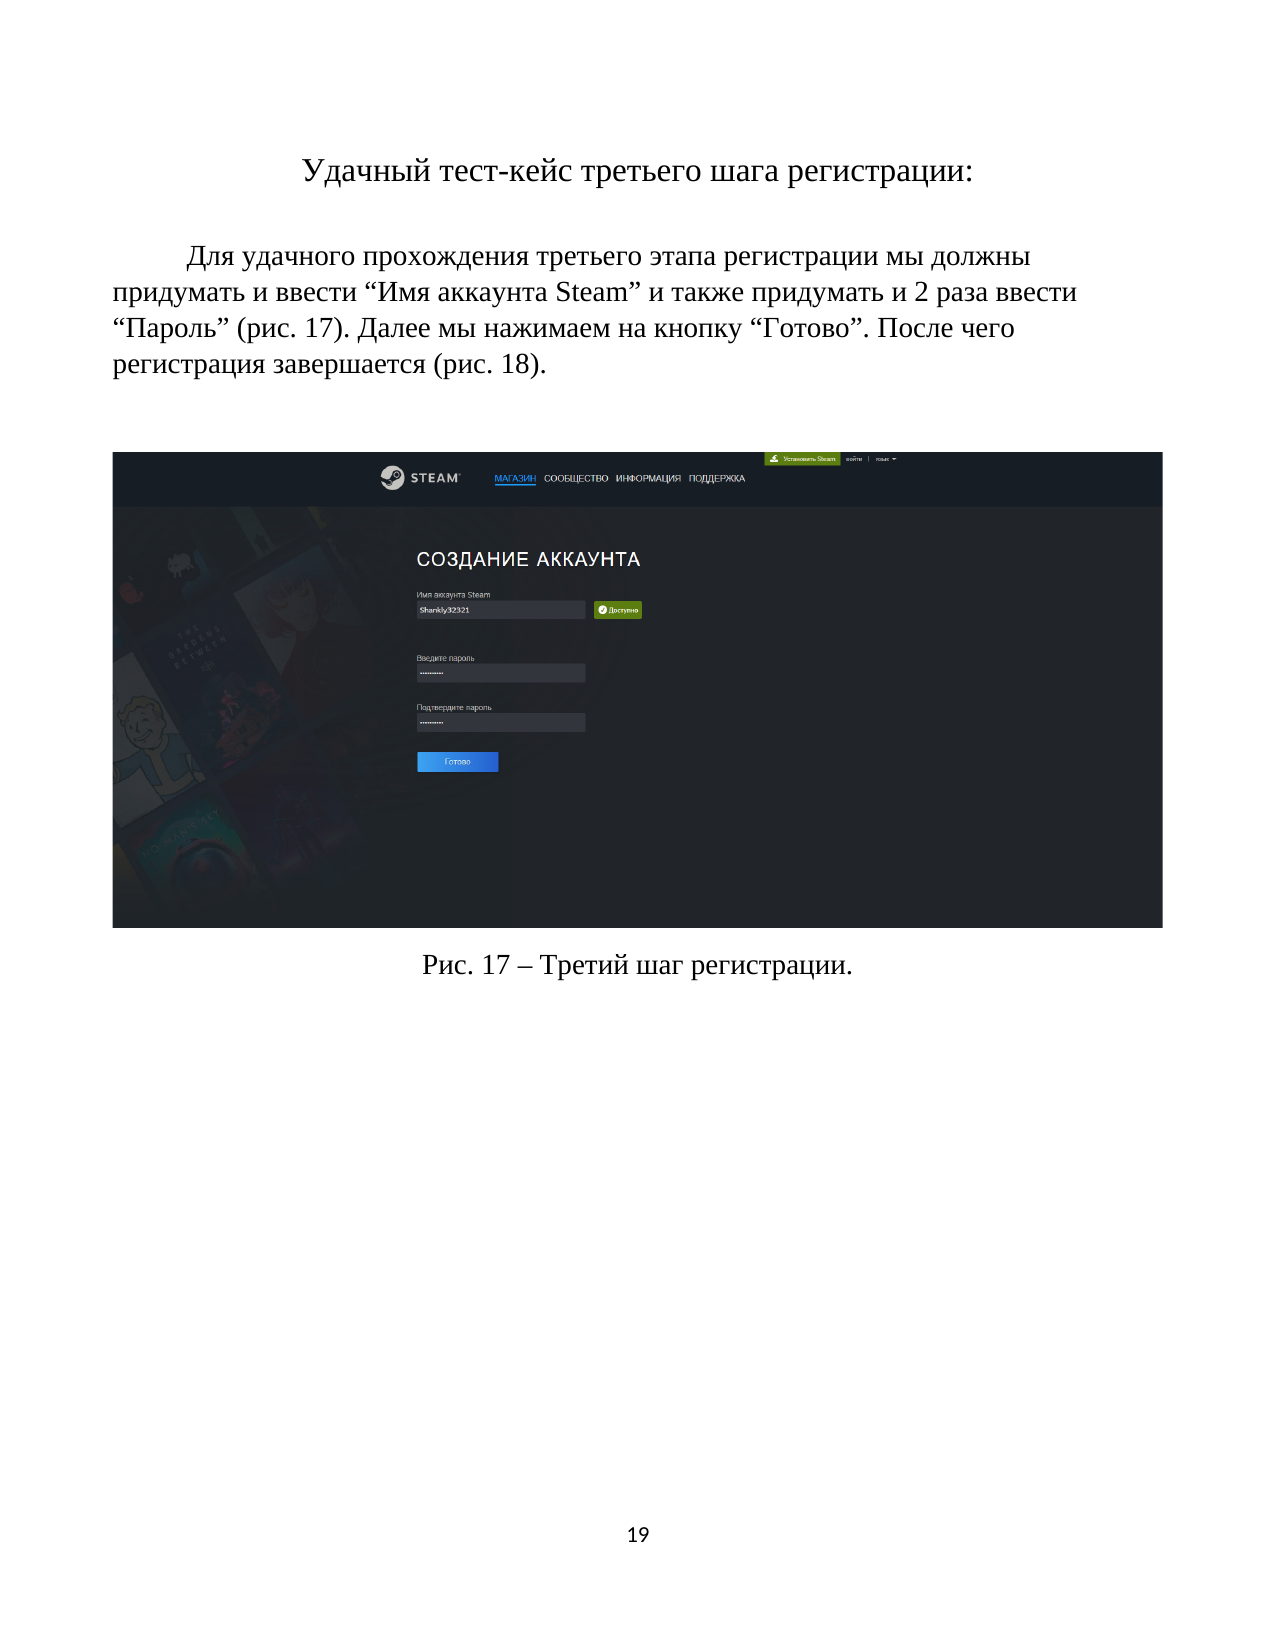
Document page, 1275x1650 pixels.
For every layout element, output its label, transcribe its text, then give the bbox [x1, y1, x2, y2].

subtitle Удачный тест-кейс третьего шага регистрации: [112, 150, 1162, 188]
picture [112, 452, 1163, 928]
text Рис. 17 – Третий шаг регистрации. [112, 947, 1162, 980]
text Для удачного прохождения третьего этапа регистрации мы должны придумать и ввести “Имя аккаунта Steam” и также придумать и 2 раза ввести “Пароль” (рис. 17). Далее мы нажимаем на кнопку “Готово”. После чего регистрация завершается (рис. 18). [112, 238, 1162, 380]
